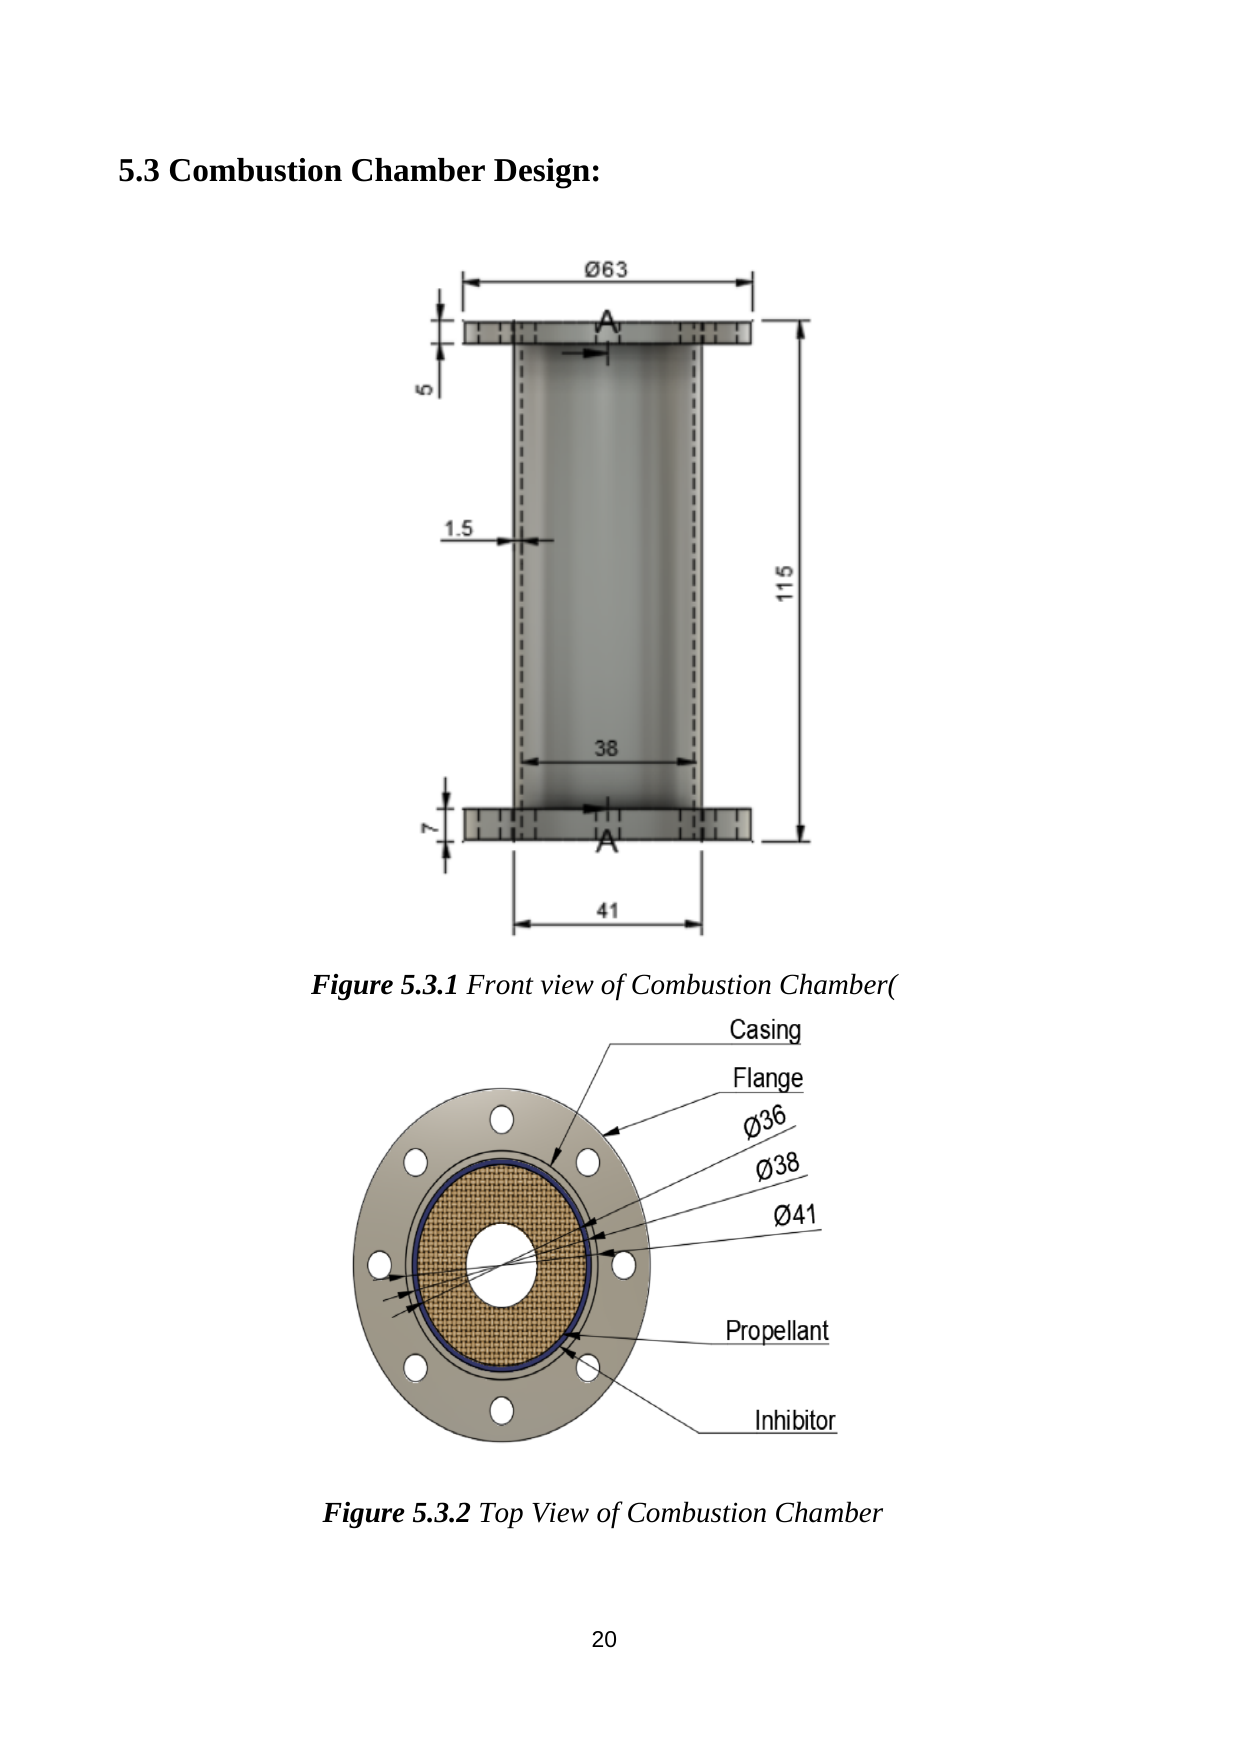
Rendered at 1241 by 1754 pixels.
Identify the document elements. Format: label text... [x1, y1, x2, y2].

text Figure 5.3.1 Front view of Combustion Chamber( [118, 967, 1090, 1000]
picture [348, 257, 860, 954]
text 5.3 Combustion Chamber Design: [118, 150, 1090, 188]
text Figure 5.3.2 Top View of Combustion Chamber [118, 1496, 1090, 1529]
picture [337, 1017, 871, 1483]
